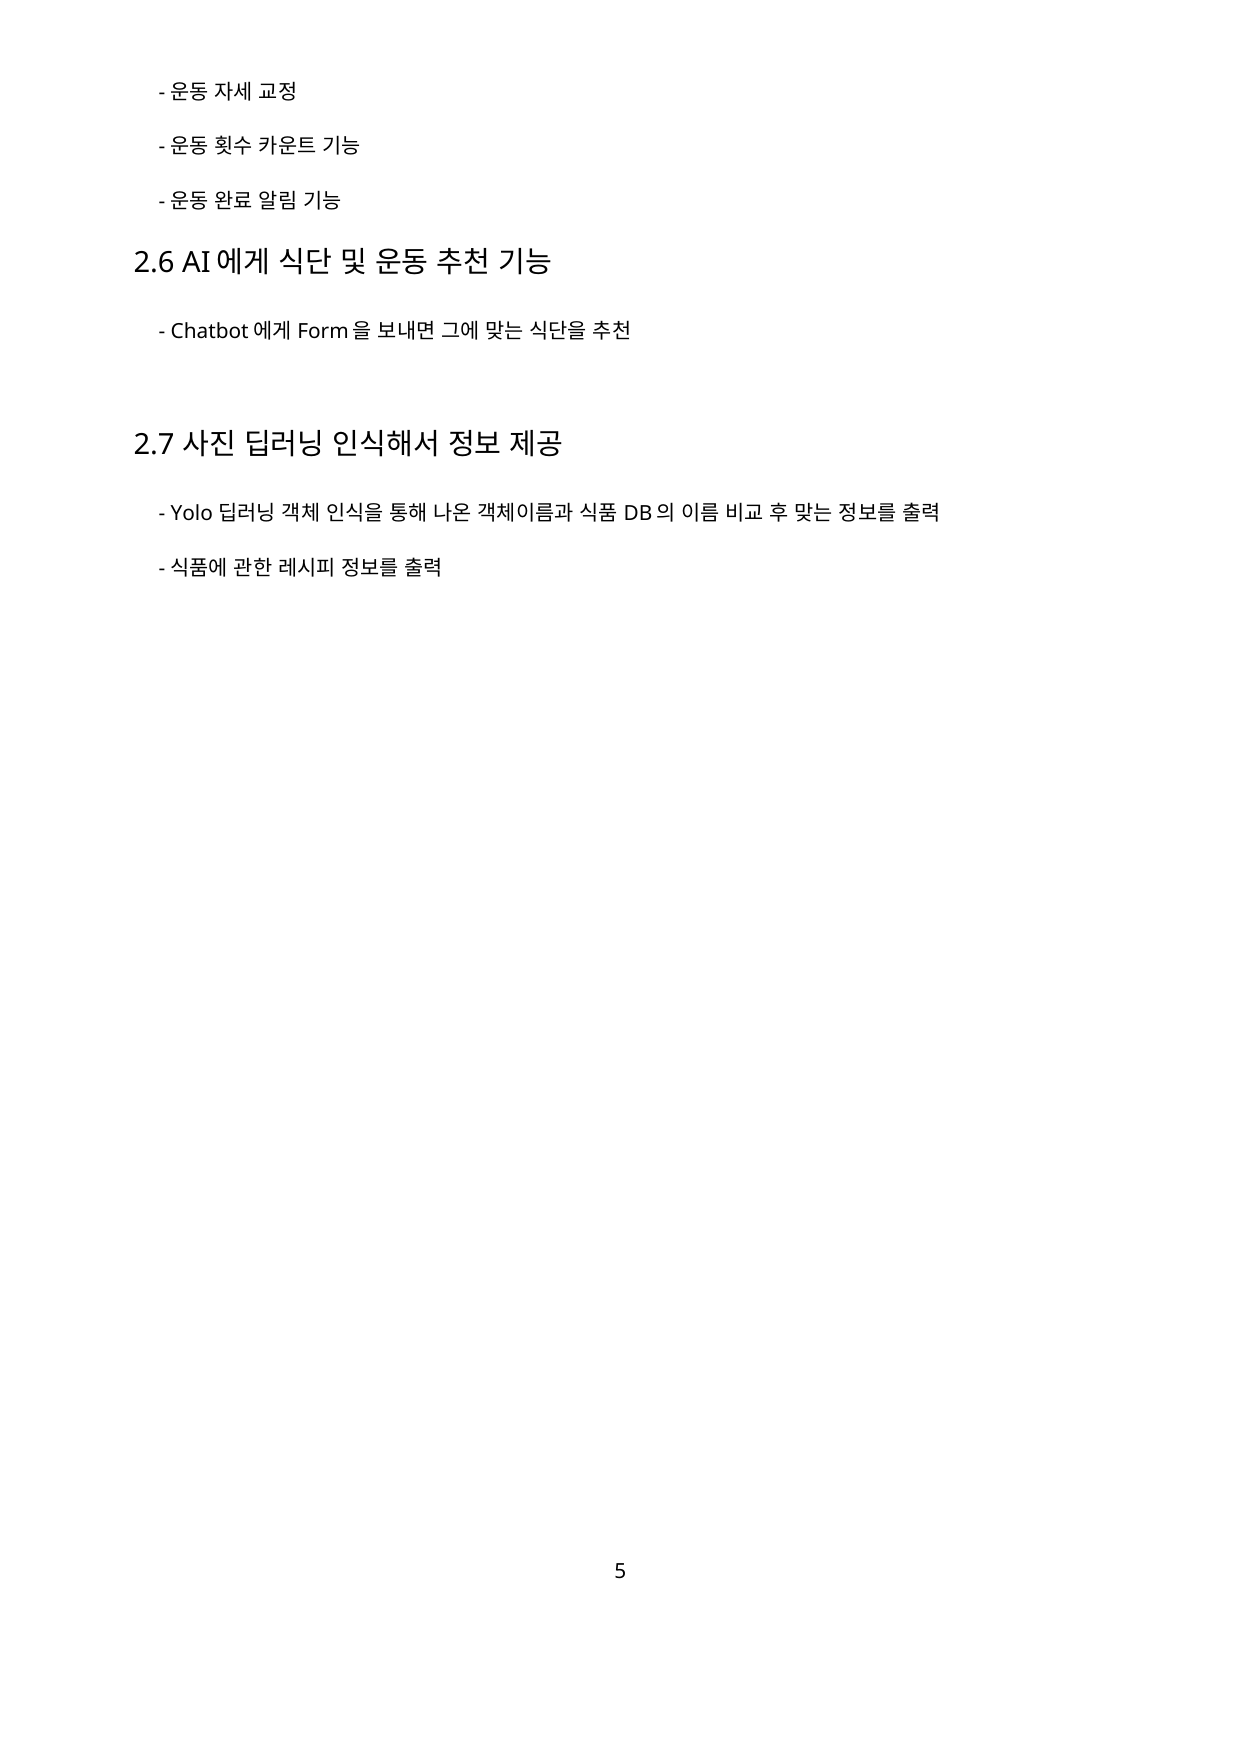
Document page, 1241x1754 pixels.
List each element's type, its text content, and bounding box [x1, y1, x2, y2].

text - 식품에 관한 레시피 정보를 출력 [75, 551, 1165, 581]
text 2.6 AI에게 식단 및 운동 추천 기능 [75, 238, 1165, 281]
text 2.7 사진 딥러닝 인식해서 정보 제공 [75, 420, 1165, 463]
text - 운동 횟수 카운트 기능 [75, 129, 1165, 160]
text - 운동 자세 교정 [75, 75, 1165, 105]
text - Chatbot에게 Form을 보내면 그에 맞는 식단을 추천 [75, 315, 1165, 345]
text - Yolo 딥러닝 객체 인식을 통해 나온 객체이름과 식품 DB의 이름 비교 후 맞는 정보를 출력 [75, 497, 1165, 527]
text - 운동 완료 알림 기능 [75, 184, 1165, 214]
